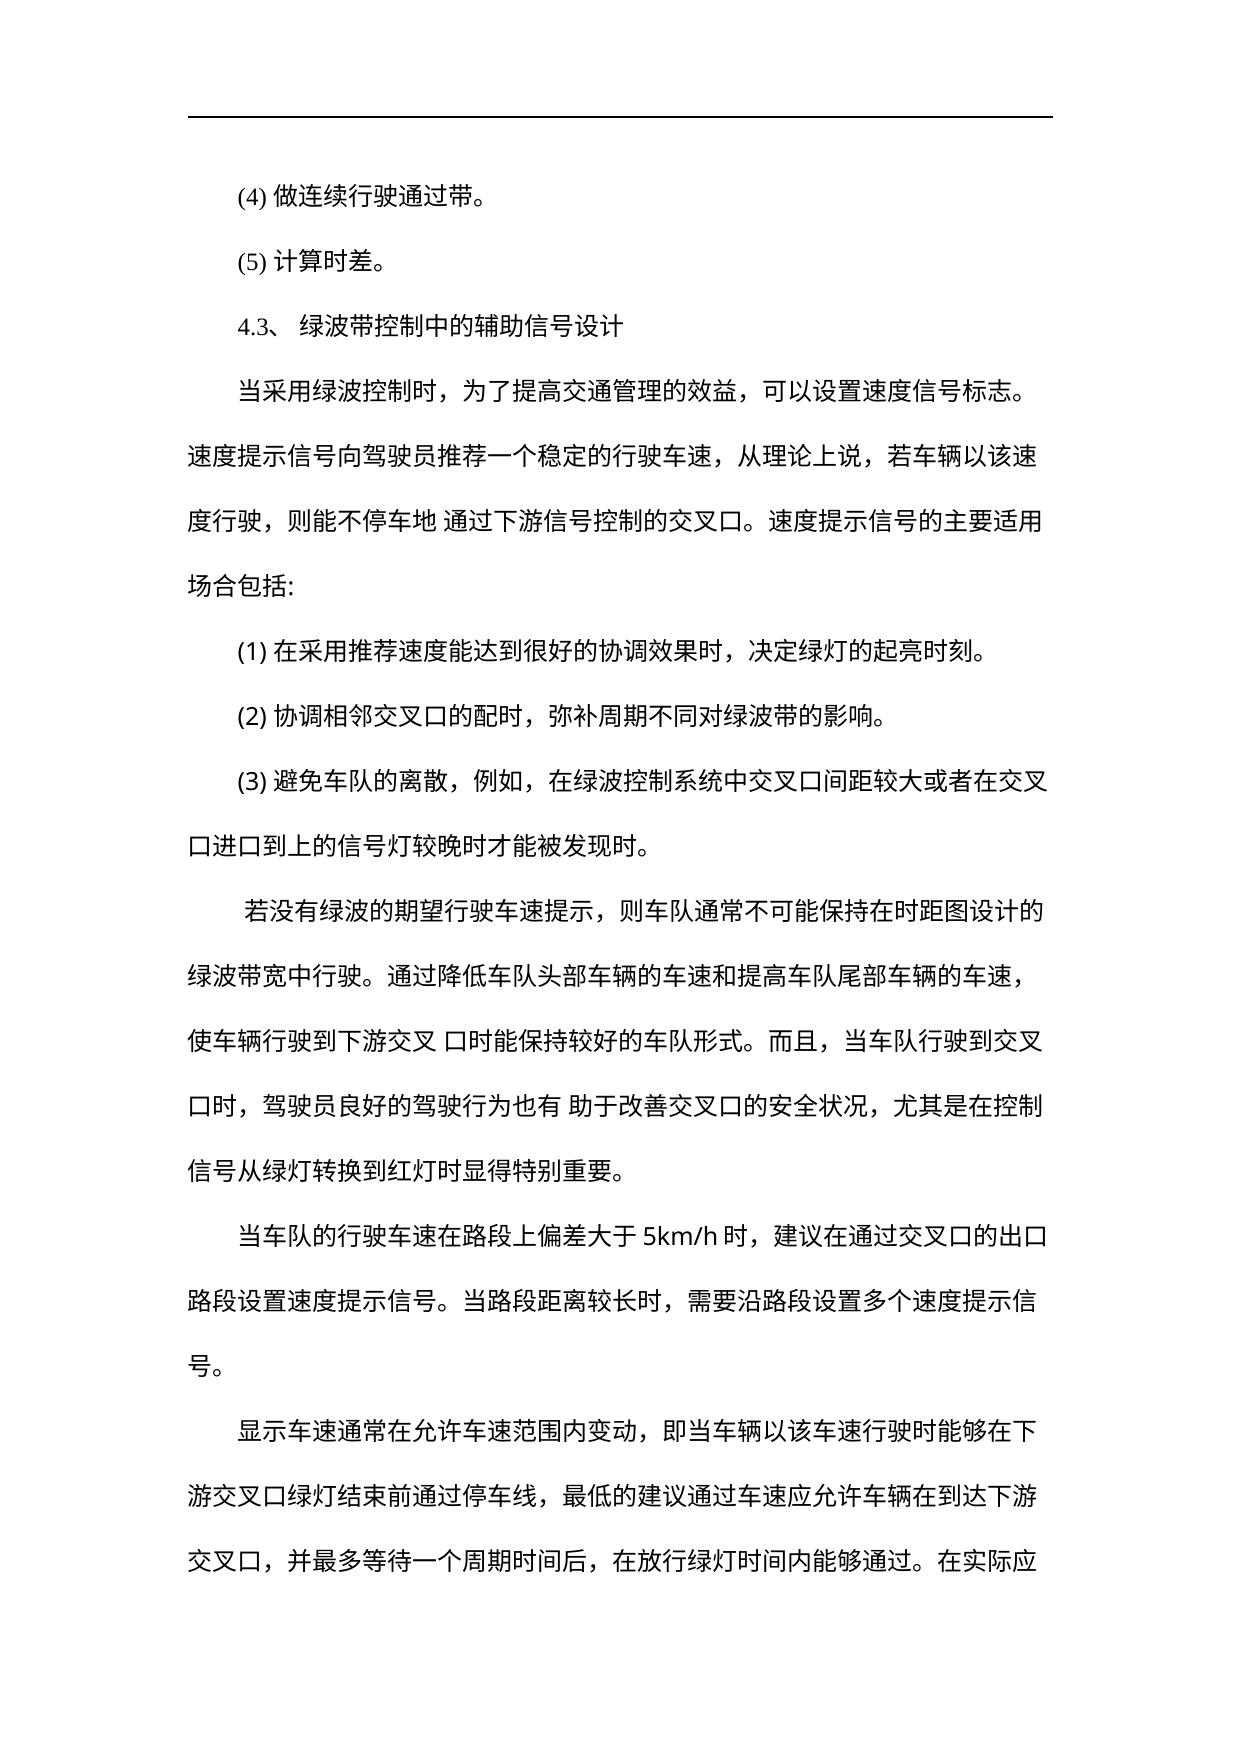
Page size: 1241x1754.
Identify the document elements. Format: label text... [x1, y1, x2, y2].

text (2) 协调相邻交叉口的配时，弥补周期不同对绿波带的影响。 [187, 682, 1053, 747]
text 4.3、 绿波带控制中的辅助信号设计 [187, 292, 1053, 357]
text 当采用绿波控制时，为了提高交通管理的效益，可以设置速度信号标志。速度提示信号向驾驶员推荐一个稳定的行驶车速，从理论上说，若车辆以该速度行驶，则能不停车地 通过下游信号控制的交叉口。速度提示信号的主要适用场合包括: [187, 357, 1053, 617]
text (5) 计算时差。 [187, 227, 1053, 292]
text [187, 1397, 1053, 1592]
text 若没有绿波的期望行驶车速提示，则车队通常不可能保持在时距图设计的绿波带宽中行驶。通过降低车队头部车辆的车速和提高车队尾部车辆的车速，使车辆行驶到下游交叉 口时能保持较好的车队形式。而且，当车队行驶到交叉口时，驾驶员良好的驾驶行为也有 助于改善交叉口的安全状况，尤其是在控制信号从绿灯转换到红灯时显得特别重要。 [187, 877, 1053, 1202]
text (4) 做连续行驶通过带。 [187, 162, 1053, 227]
text (3) 避免车队的离散，例如，在绿波控制系统中交叉口间距较大或者在交叉口进口到上的信号灯较晚时才能被发现时。 [187, 747, 1053, 877]
text 当车队的行驶车速在路段上偏差大于5km/h时，建议在通过交叉口的出口路段设置速度提示信号。当路段距离较长时，需要沿路段设置多个速度提示信号。 [187, 1202, 1053, 1397]
text (1) 在采用推荐速度能达到很好的协调效果时，决定绿灯的起亮时刻。 [187, 617, 1053, 682]
